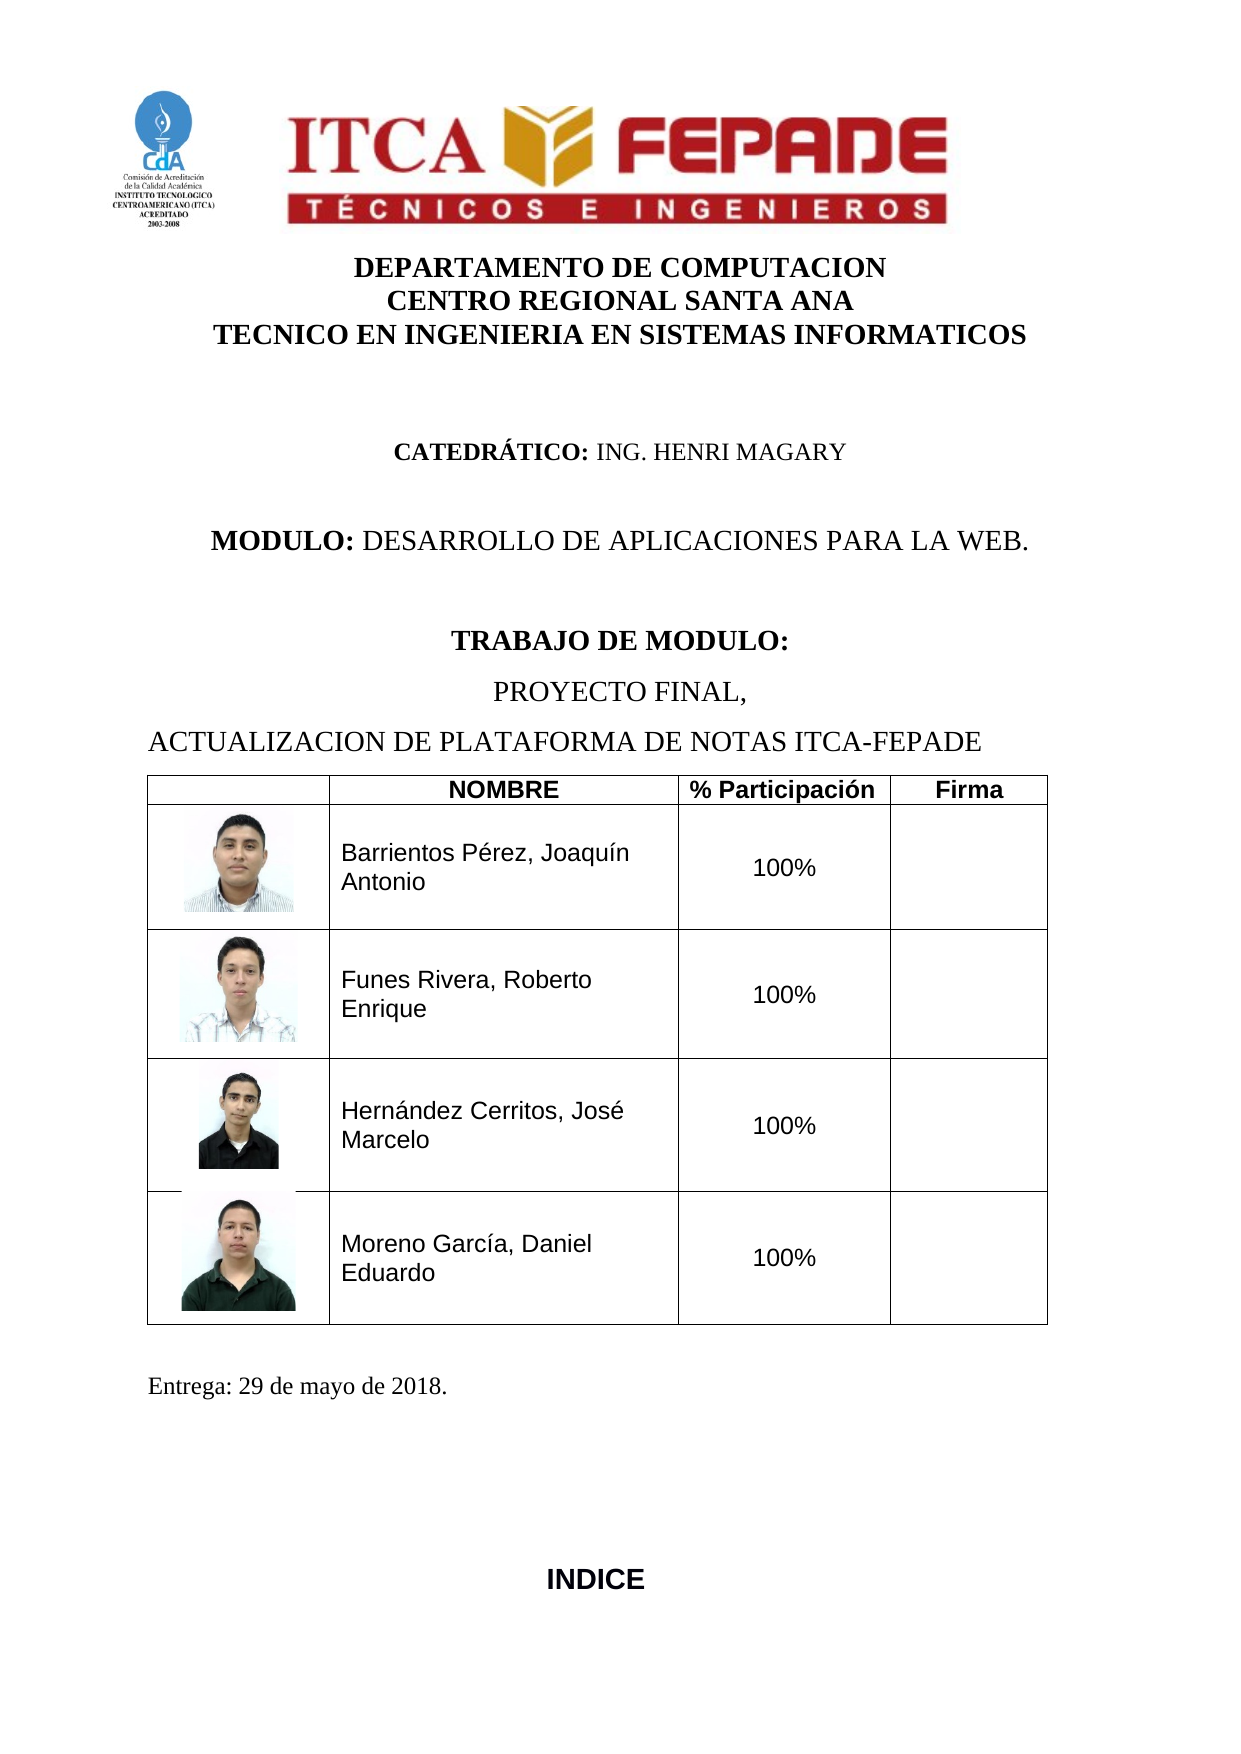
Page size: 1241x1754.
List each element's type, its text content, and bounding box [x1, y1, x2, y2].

table_cell 100% [679, 1192, 890, 1323]
text CATEDRÁTICO: ING. HENRI MAGARY [148, 437, 1092, 465]
picture [183, 805, 294, 912]
table_cell [891, 805, 1047, 929]
text CENTRO REGIONAL SANTA ANA [148, 283, 1092, 317]
table_cell Funes Rivera, Roberto Enrique [330, 930, 678, 1058]
table_cell [148, 1192, 329, 1323]
text Entrega: 29 de mayo de 2018. [148, 1371, 1092, 1400]
table_header NOMBRE [330, 776, 678, 804]
table_cell [891, 1059, 1047, 1191]
text TECNICO EN INGENIERIA EN SISTEMAS INFORMATICOS [148, 317, 1092, 350]
table_cell [148, 1059, 329, 1191]
text INDICE [148, 1562, 1092, 1596]
text MODULO: DESARROLLO DE APLICACIONES PARA LA WEB. [148, 523, 1092, 556]
table_cell 100% [679, 1059, 890, 1191]
picture [198, 1059, 279, 1169]
table_cell [148, 930, 329, 1058]
table_cell 100% [679, 805, 890, 929]
table_cell Hernández Cerritos, José Marcelo [330, 1059, 678, 1191]
picture [181, 1191, 296, 1311]
picture [179, 930, 298, 1042]
text PROYECTO FINAL, [148, 674, 1092, 707]
table_cell [891, 930, 1047, 1058]
table_cell Moreno García, Daniel Eduardo [330, 1192, 678, 1323]
picture [106, 86, 218, 235]
table_header % Participación [679, 776, 890, 804]
text ACTUALIZACION DE PLATAFORMA DE NOTAS ITCA-FEPADE [148, 724, 1092, 758]
table_cell [891, 1192, 1047, 1323]
text TRABAJO DE MODULO: [148, 623, 1092, 657]
table_header [148, 776, 329, 804]
text DEPARTAMENTO DE COMPUTACION [148, 250, 1092, 283]
table_header Firma [891, 776, 1047, 804]
table_cell [148, 805, 329, 929]
table_cell 100% [679, 930, 890, 1058]
table_cell Barrientos Pérez, Joaquín Antonio [330, 805, 678, 929]
picture [279, 106, 962, 234]
